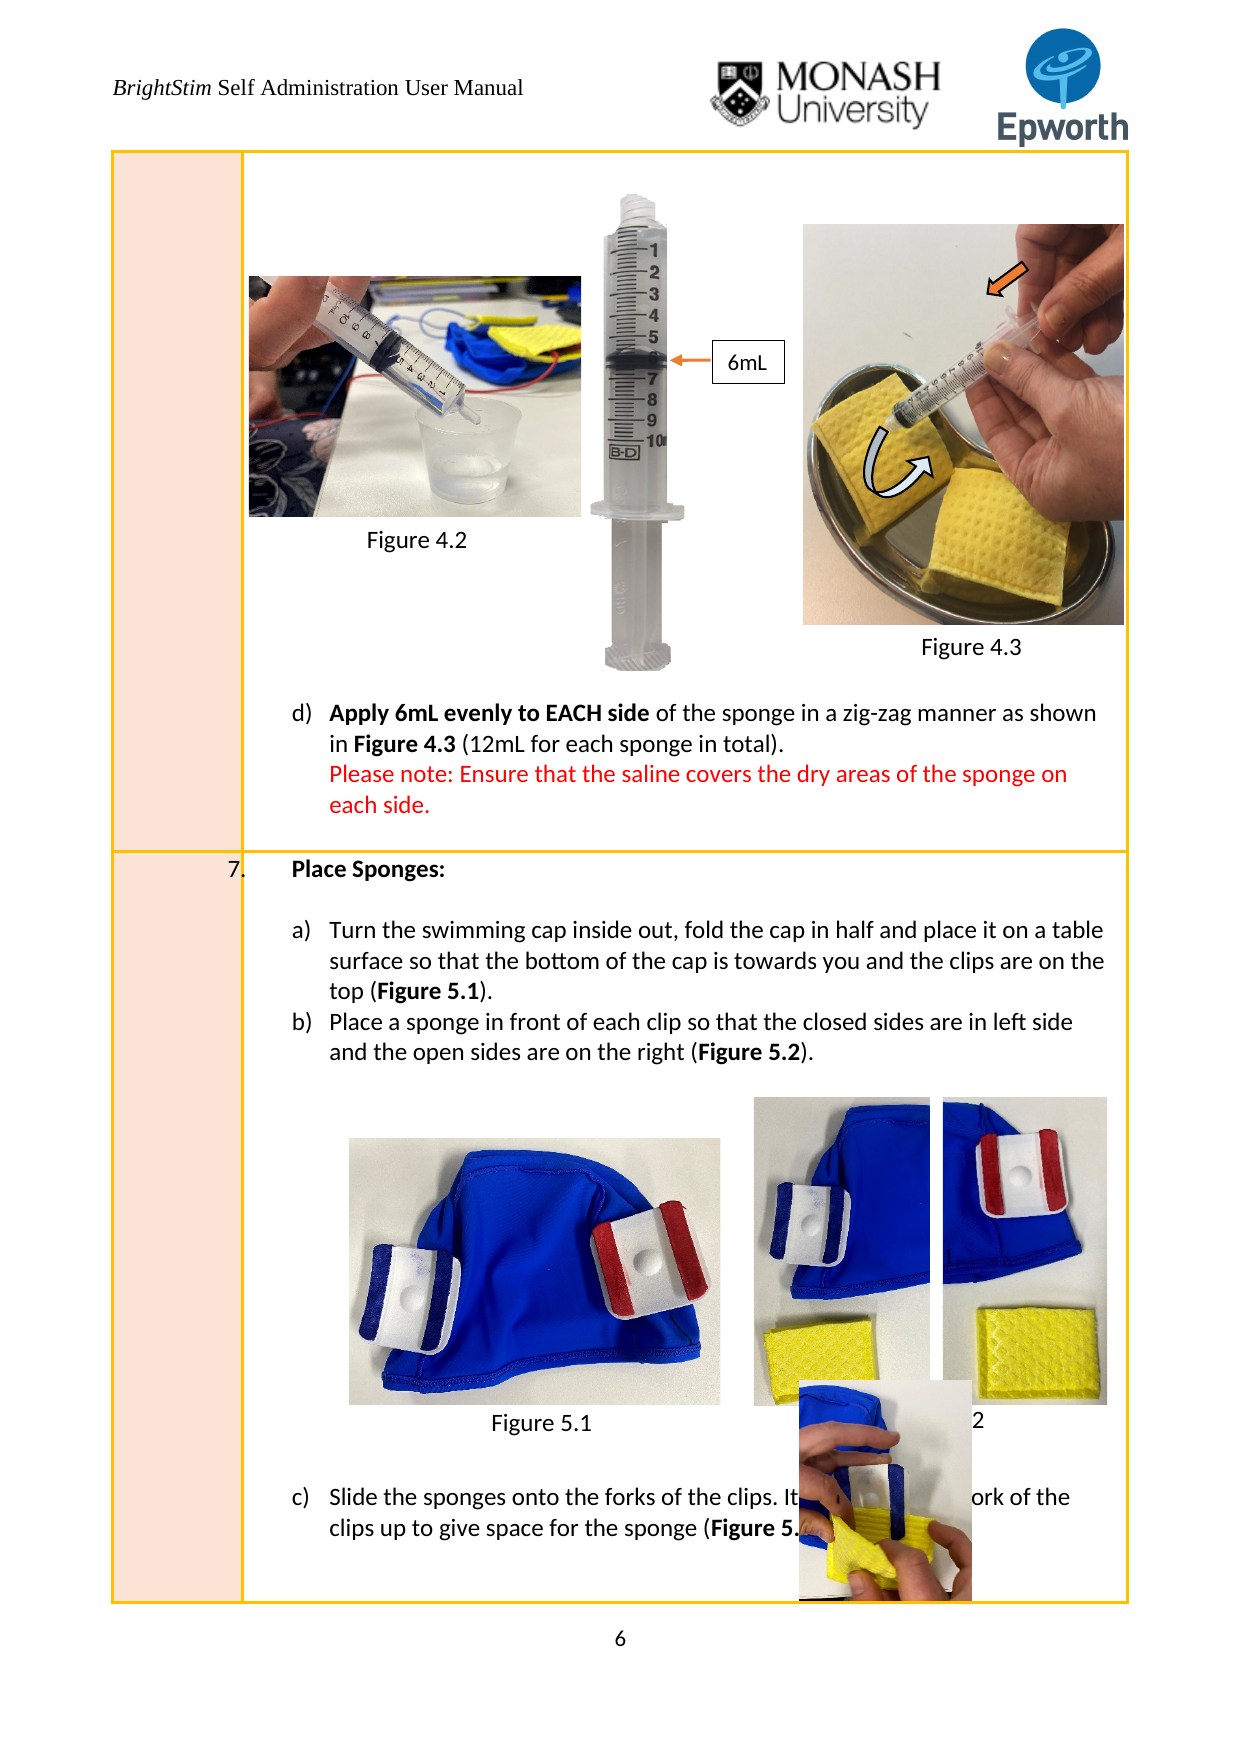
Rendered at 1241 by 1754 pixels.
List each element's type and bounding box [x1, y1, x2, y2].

picture [704, 48, 954, 139]
table_cell [244, 153, 1126, 850]
picture [803, 224, 1124, 625]
table_cell [114, 853, 241, 1601]
picture [753, 1097, 1108, 1601]
picture [349, 1138, 721, 1405]
table_cell [114, 153, 241, 850]
table_cell [244, 853, 1126, 1601]
picture [248, 276, 582, 517]
picture [590, 193, 685, 671]
